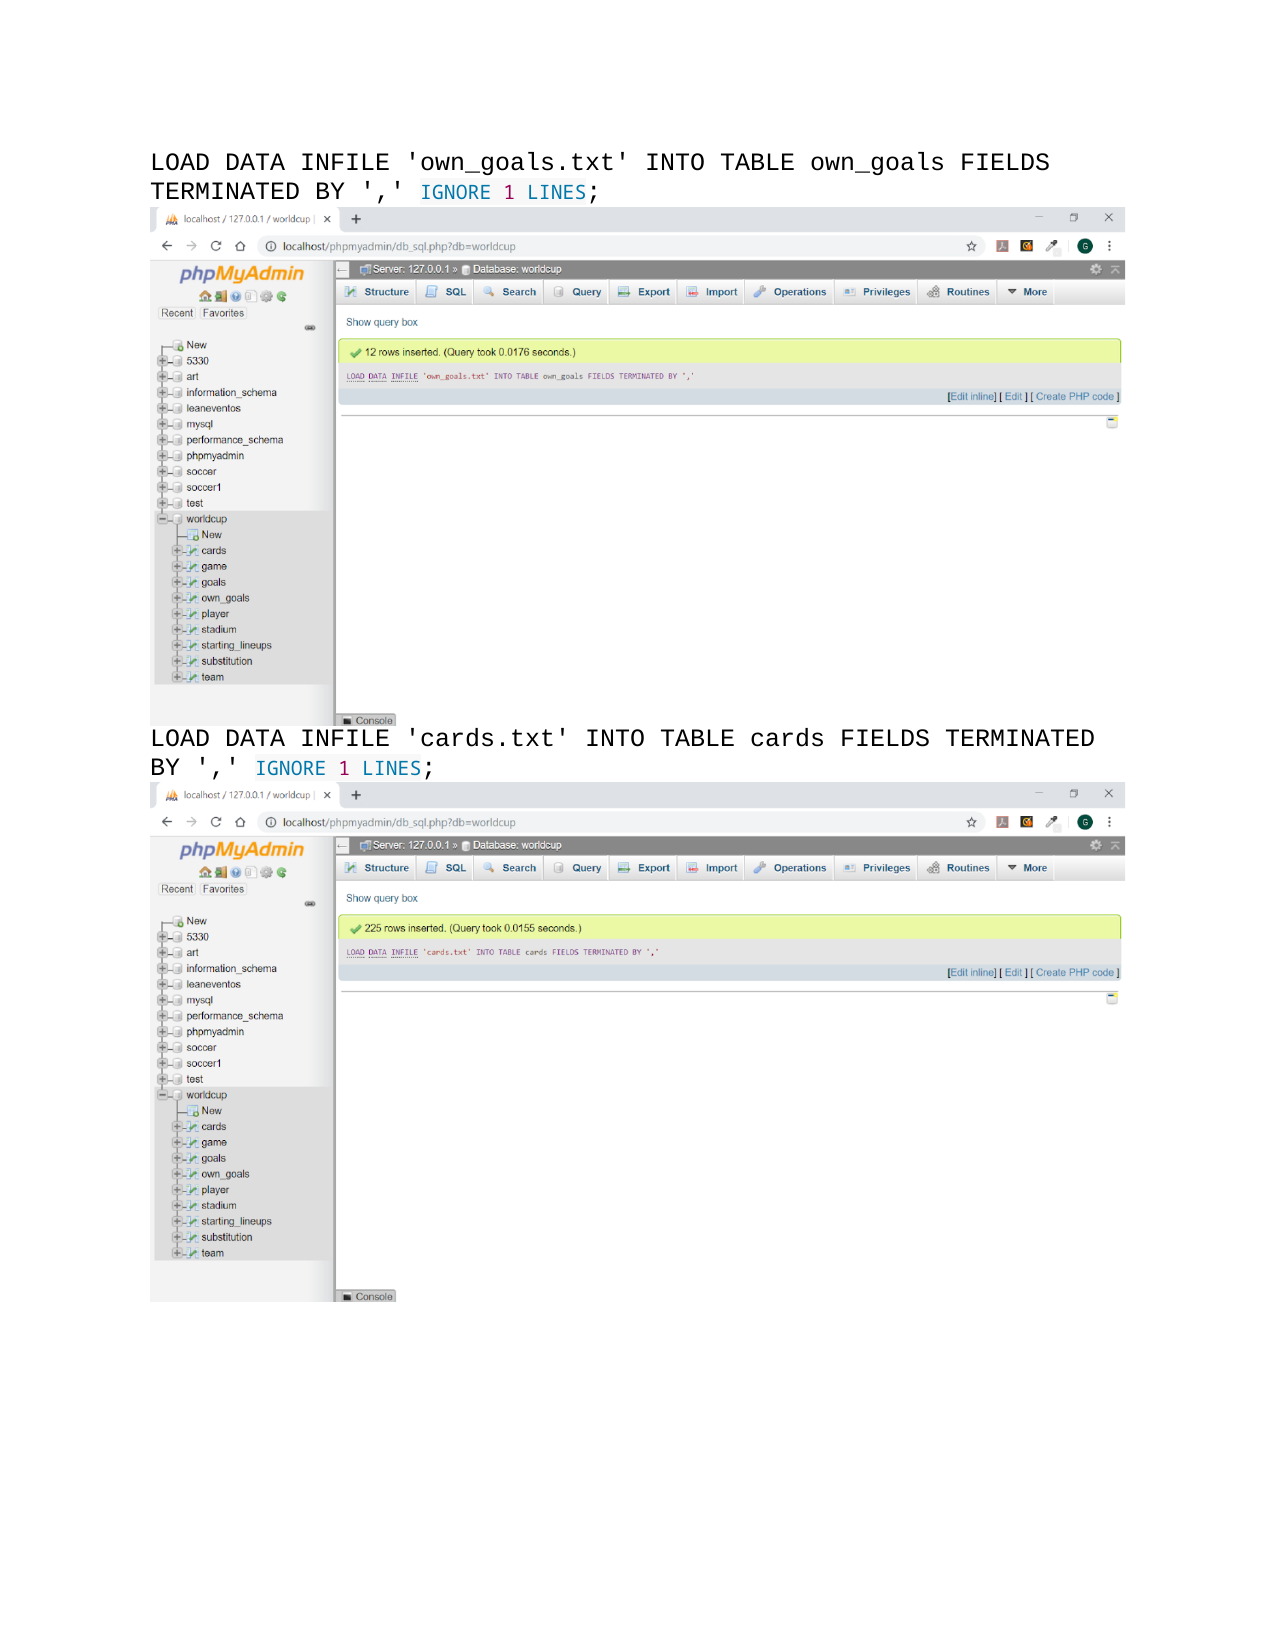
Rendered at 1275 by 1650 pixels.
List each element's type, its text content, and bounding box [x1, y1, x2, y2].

text LOAD DATA INFILE 'cards.txt' INTO TABLE cards FIELDS TERMINATED BY ',' IGNORE 1 LINES; [150, 726, 1125, 782]
text LOAD DATA INFILE 'own_goals.txt' INTO TABLE own_goals FIELDS TERMINATED BY ',' IGNORE 1 LINES; [150, 150, 1125, 207]
picture [150, 782, 1125, 1302]
picture [150, 207, 1125, 726]
